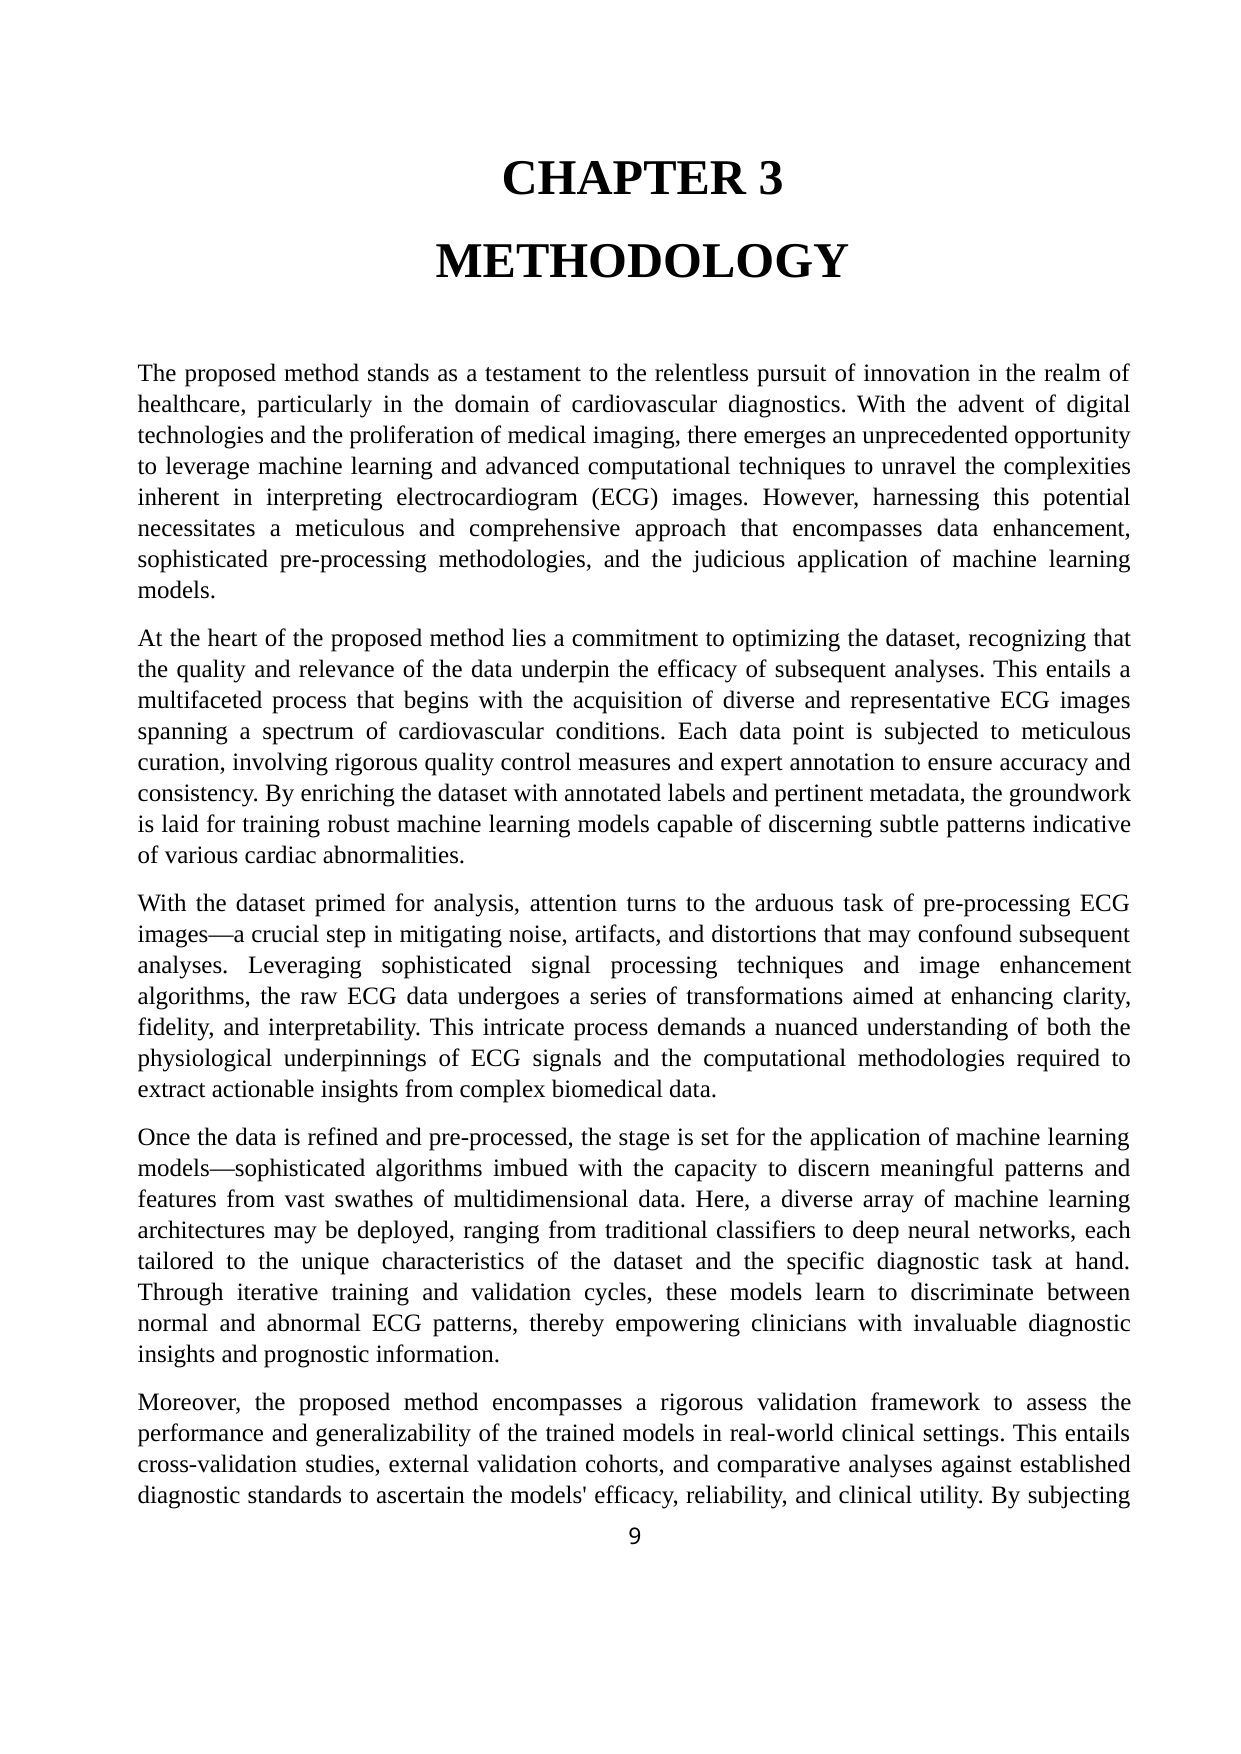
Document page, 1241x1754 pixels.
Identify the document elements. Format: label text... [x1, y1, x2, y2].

text METHODOLOGY [165, 231, 1119, 289]
text CHAPTER 3 [165, 148, 1119, 205]
text The proposed method stands as a testament to the relentless pursuit of innovation in the realm of healthcare, particularly in the domain of cardiovascular diagnostics. With the advent of digital technologies and the proliferation of medical imaging, there emerges an unprecedented opportunity to leverage machine learning and advanced computational techniques to unravel the complexities inherent in interpreting electrocardiogram (ECG) images. However, harnessing this potential necessitates a meticulous and comprehensive approach that encompasses data enhancement, sophisticated pre-processing methodologies, and the judicious application of machine learning models. [137, 358, 1132, 604]
text At the heart of the proposed method lies a commitment to optimizing the dataset, recognizing that the quality and relevance of the data underpin the efficacy of subsequent analyses. This entails a multifaceted process that begins with the acquisition of diverse and representative ECG images spanning a spectrum of cardiovascular conditions. Each data point is subjected to meticulous curation, involving rigorous quality control measures and expert annotation to ensure accuracy and consistency. By enriching the dataset with annotated labels and pertinent metadata, the groundwork is laid for training robust machine learning models capable of discerning subtle patterns indicative of various cardiac abnormalities. [137, 623, 1132, 869]
text Once the data is refined and pre-processed, the stage is set for the application of machine learning models—sophisticated algorithms imbued with the capacity to discern meaningful patterns and features from vast swathes of multidimensional data. Here, a diverse array of machine learning architectures may be deployed, ranging from traditional classifiers to deep neural networks, each tailored to the unique characteristics of the dataset and the specific diagnostic task at hand. Through iterative training and validation cycles, these models learn to discriminate between normal and abnormal ECG patterns, thereby empowering clinicians with invaluable diagnostic insights and prognostic information. [137, 1122, 1132, 1368]
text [137, 1387, 1132, 1508]
text With the dataset primed for analysis, attention turns to the arduous task of pre-processing ECG images—a crucial step in mitigating noise, artifacts, and distortions that may confound subsequent analyses. Leveraging sophisticated signal processing techniques and image enhancement algorithms, the raw ECG data undergoes a series of transformations aimed at enhancing clarity, fidelity, and interpretability. This intricate process demands a nuanced understanding of both the physiological underpinnings of ECG signals and the computational methodologies required to extract actionable insights from complex biomedical data. [137, 888, 1132, 1103]
